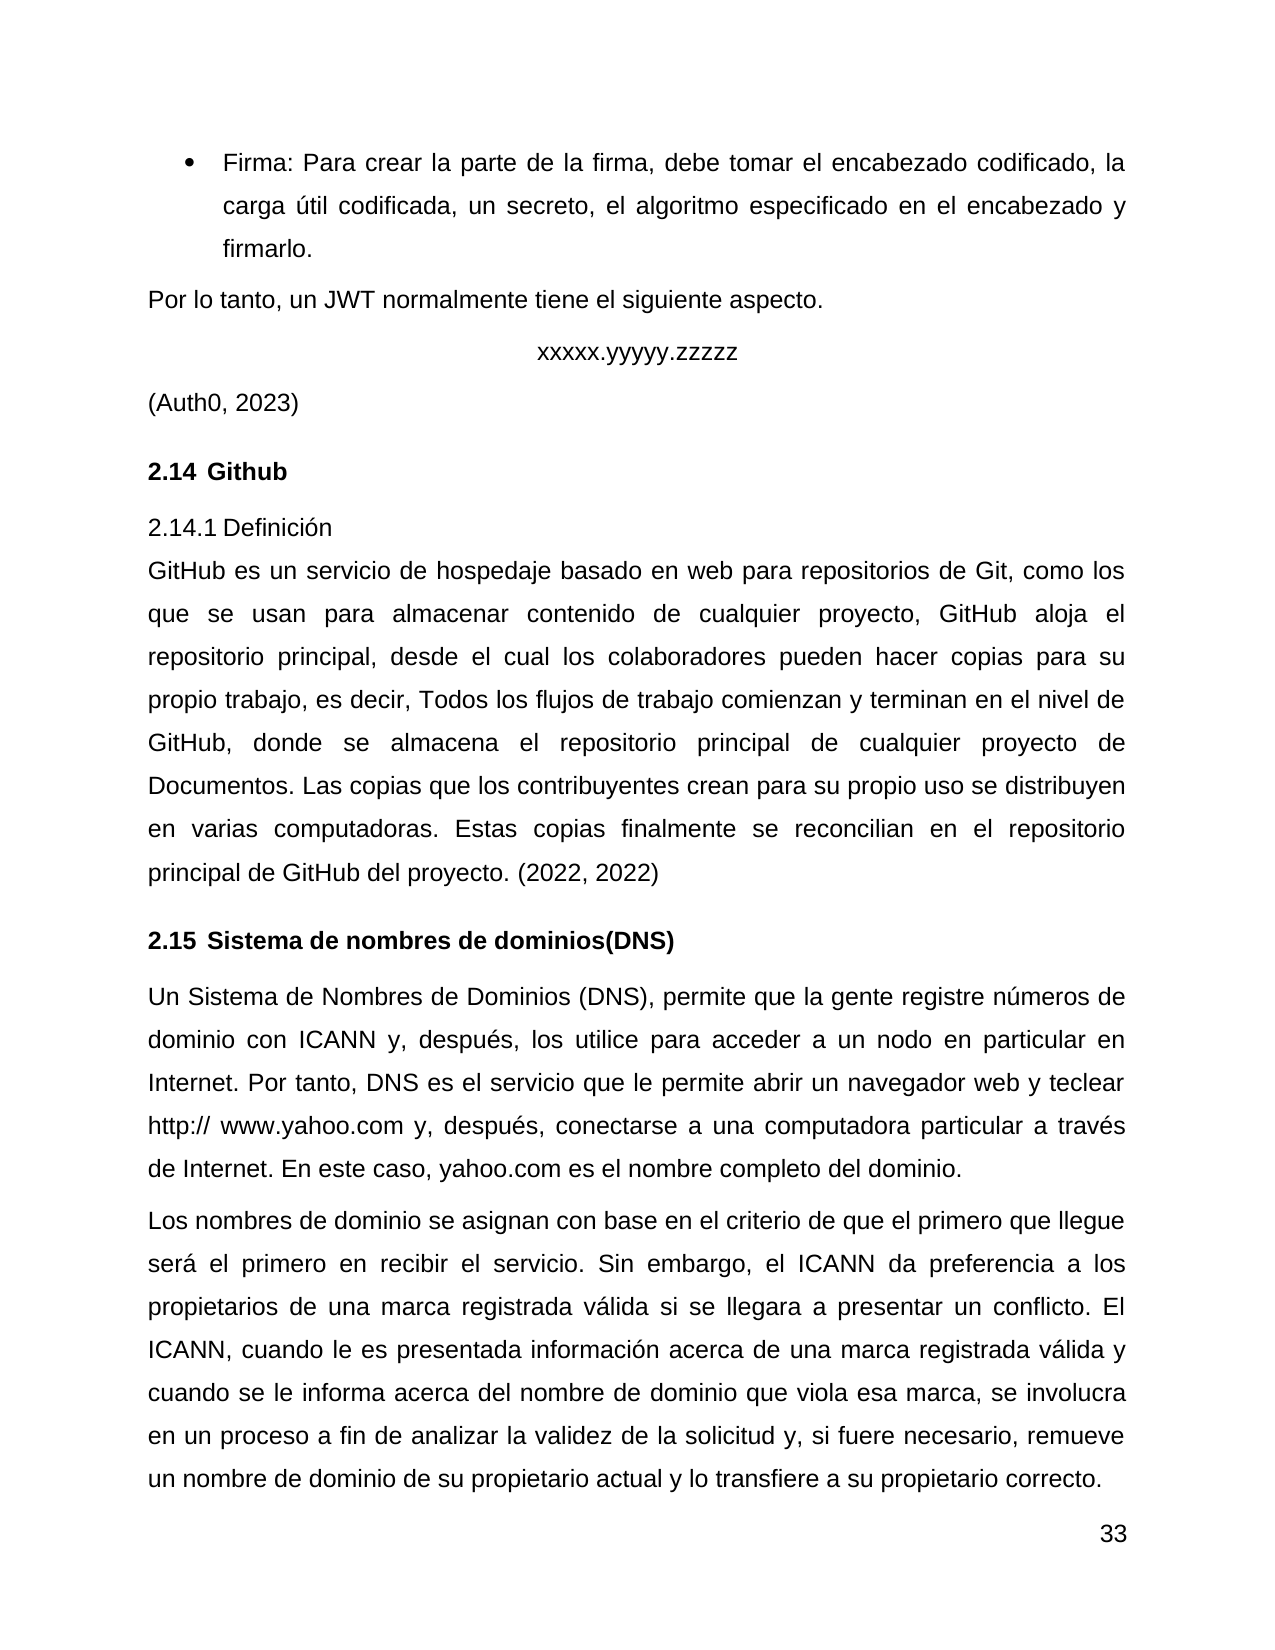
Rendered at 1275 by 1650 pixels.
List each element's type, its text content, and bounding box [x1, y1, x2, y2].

text GitHub es un servicio de hospedaje basado en web para repositorios de Git, como los que se usan para almacenar contenido de cualquier proyecto, GitHub aloja el repositorio principal, desde el cual los colaboradores pueden hacer copias para su propio trabajo, es decir, Todos los flujos de trabajo comienzan y terminan en el nivel de GitHub, donde se almacena el repositorio principal de cualquier proyecto de Documentos. Las copias que los contribuyentes crean para su propio uso se distribuyen en varias computadoras. Estas copias finalmente se reconcilian en el repositorio principal de GitHub del proyecto. [148, 556, 1127, 886]
text Github [148, 457, 1127, 485]
text Definición [148, 513, 1127, 541]
list Firma: Para crear la parte de la firma, debe tomar el encabezado codificado, la carga útil codificada, un secreto, el algoritmo especificado en el encabezado y firmarlo. [185, 148, 1127, 263]
text Los nombres de dominio se asignan con base en el criterio de que el primero que llegue será el primero en recibir el servicio. Sin embargo, el ICANN da preferencia a los propietarios de una marca registrada válida si se llegara a presentar un conflicto. El ICANN, cuando le es presentada información acerca de una marca registrada válida y cuando se le informa acerca del nombre de dominio que viola esa marca, se involucra en un proceso a fin de analizar la validez de la solicitud y, si fuere necesario, remueve un nombre de dominio de su propietario actual y lo transfiere a su propietario correcto. [148, 1206, 1127, 1493]
text xxxxx.yyyyy.zzzzz [148, 337, 1127, 366]
text Un Sistema de Nombres de Dominios (DNS), permite que la gente registre números de dominio con ICANN y, después, los utilice para acceder a un nodo en particular en Internet. Por tanto, DNS es el servicio que le permite abrir un navegador web y teclear http:// www.yahoo.com y, después, conectarse a una computadora particular a través de Internet. En este caso, yahoo.com es el nombre completo del dominio. [148, 982, 1127, 1183]
text Por lo tanto, un JWT normalmente tiene el siguiente aspecto. [148, 286, 1127, 314]
text Sistema de nombres de dominios(DNS) [148, 926, 1127, 954]
